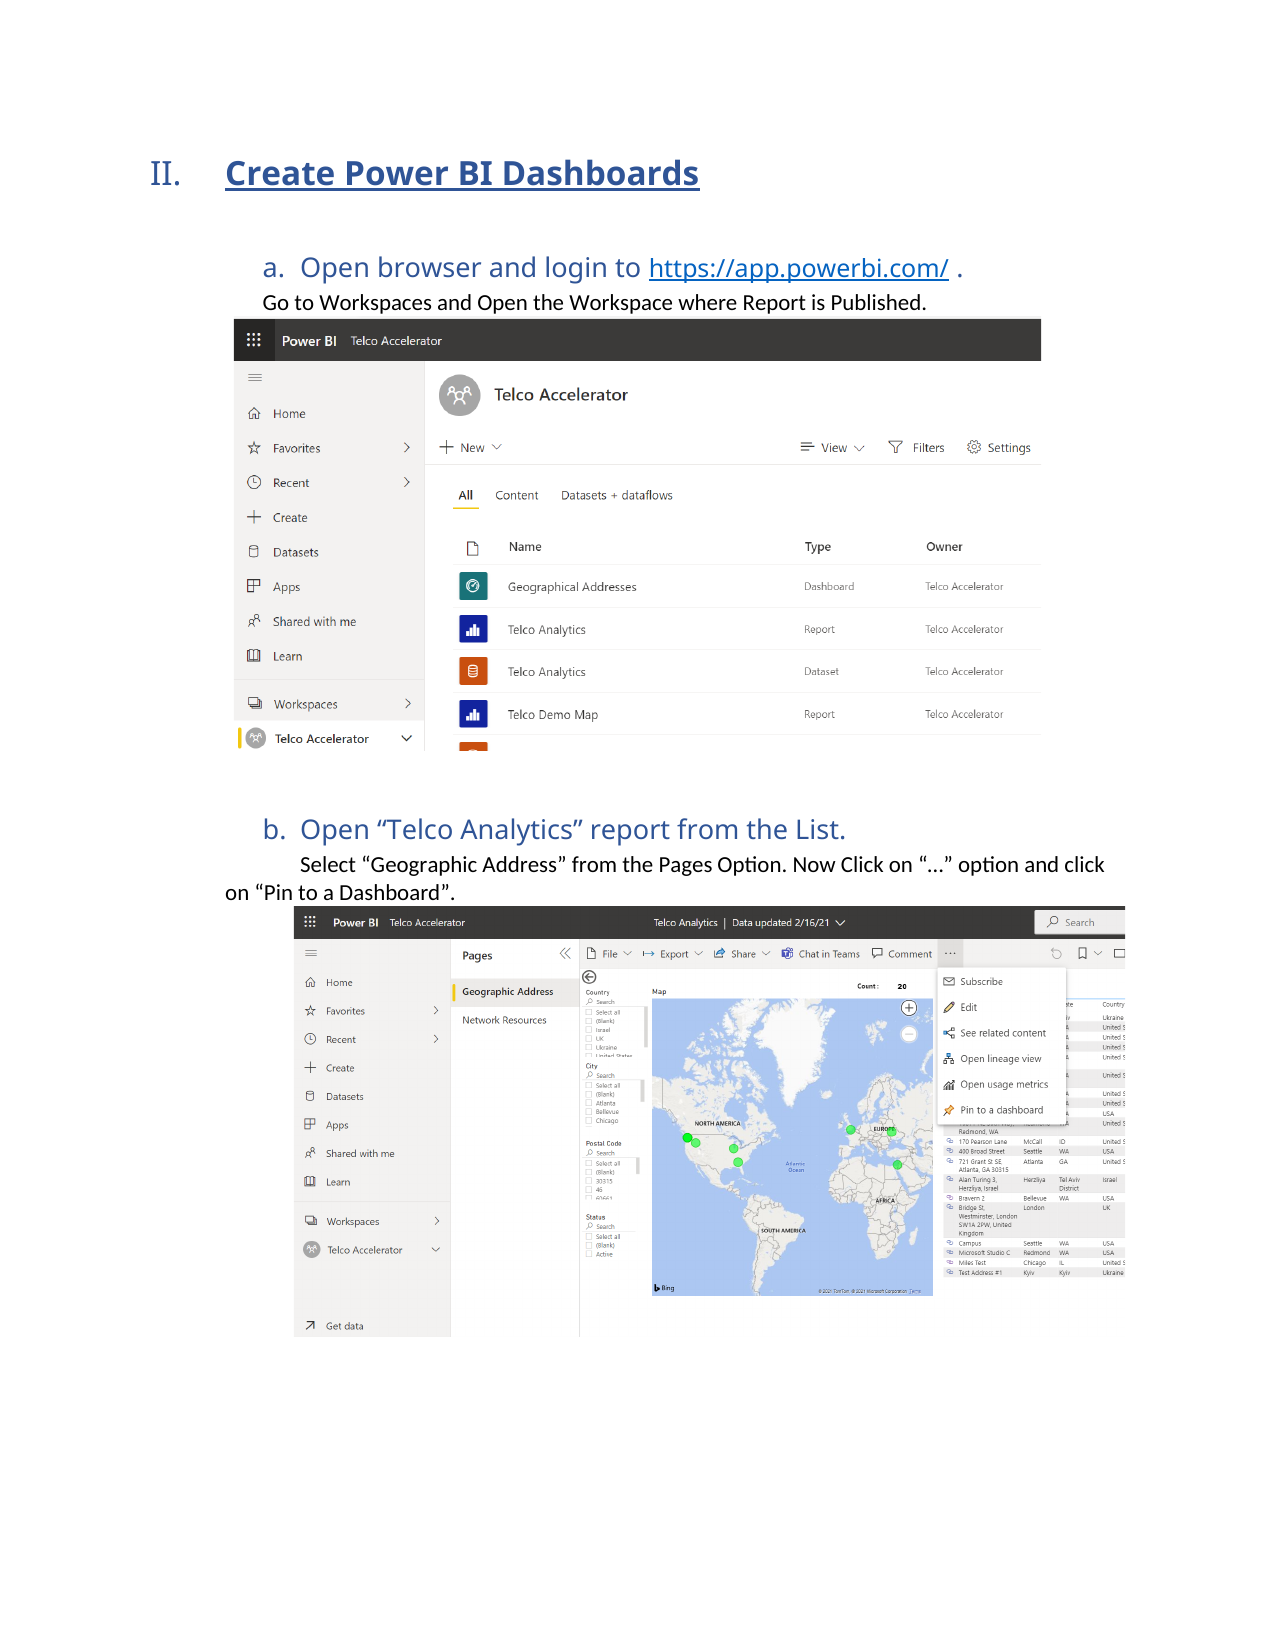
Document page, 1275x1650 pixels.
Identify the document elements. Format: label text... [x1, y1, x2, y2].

subtitle Open browser and login to https://app.powerbi.com/ . [262, 248, 1125, 285]
text Select “Geographic Address” from the Pages Option. Now Click on “…” option and click on “Pin to a Dashboard”. [225, 850, 1125, 906]
picture [293, 906, 1125, 1337]
picture [233, 316, 1042, 751]
text Go to Workspaces and Open the Workspace where Report is Published. [187, 288, 1125, 316]
subtitle Open “Telco Analytics” report from the List. [262, 811, 1125, 847]
subtitle Create Power BI Dashboards [150, 150, 1125, 195]
